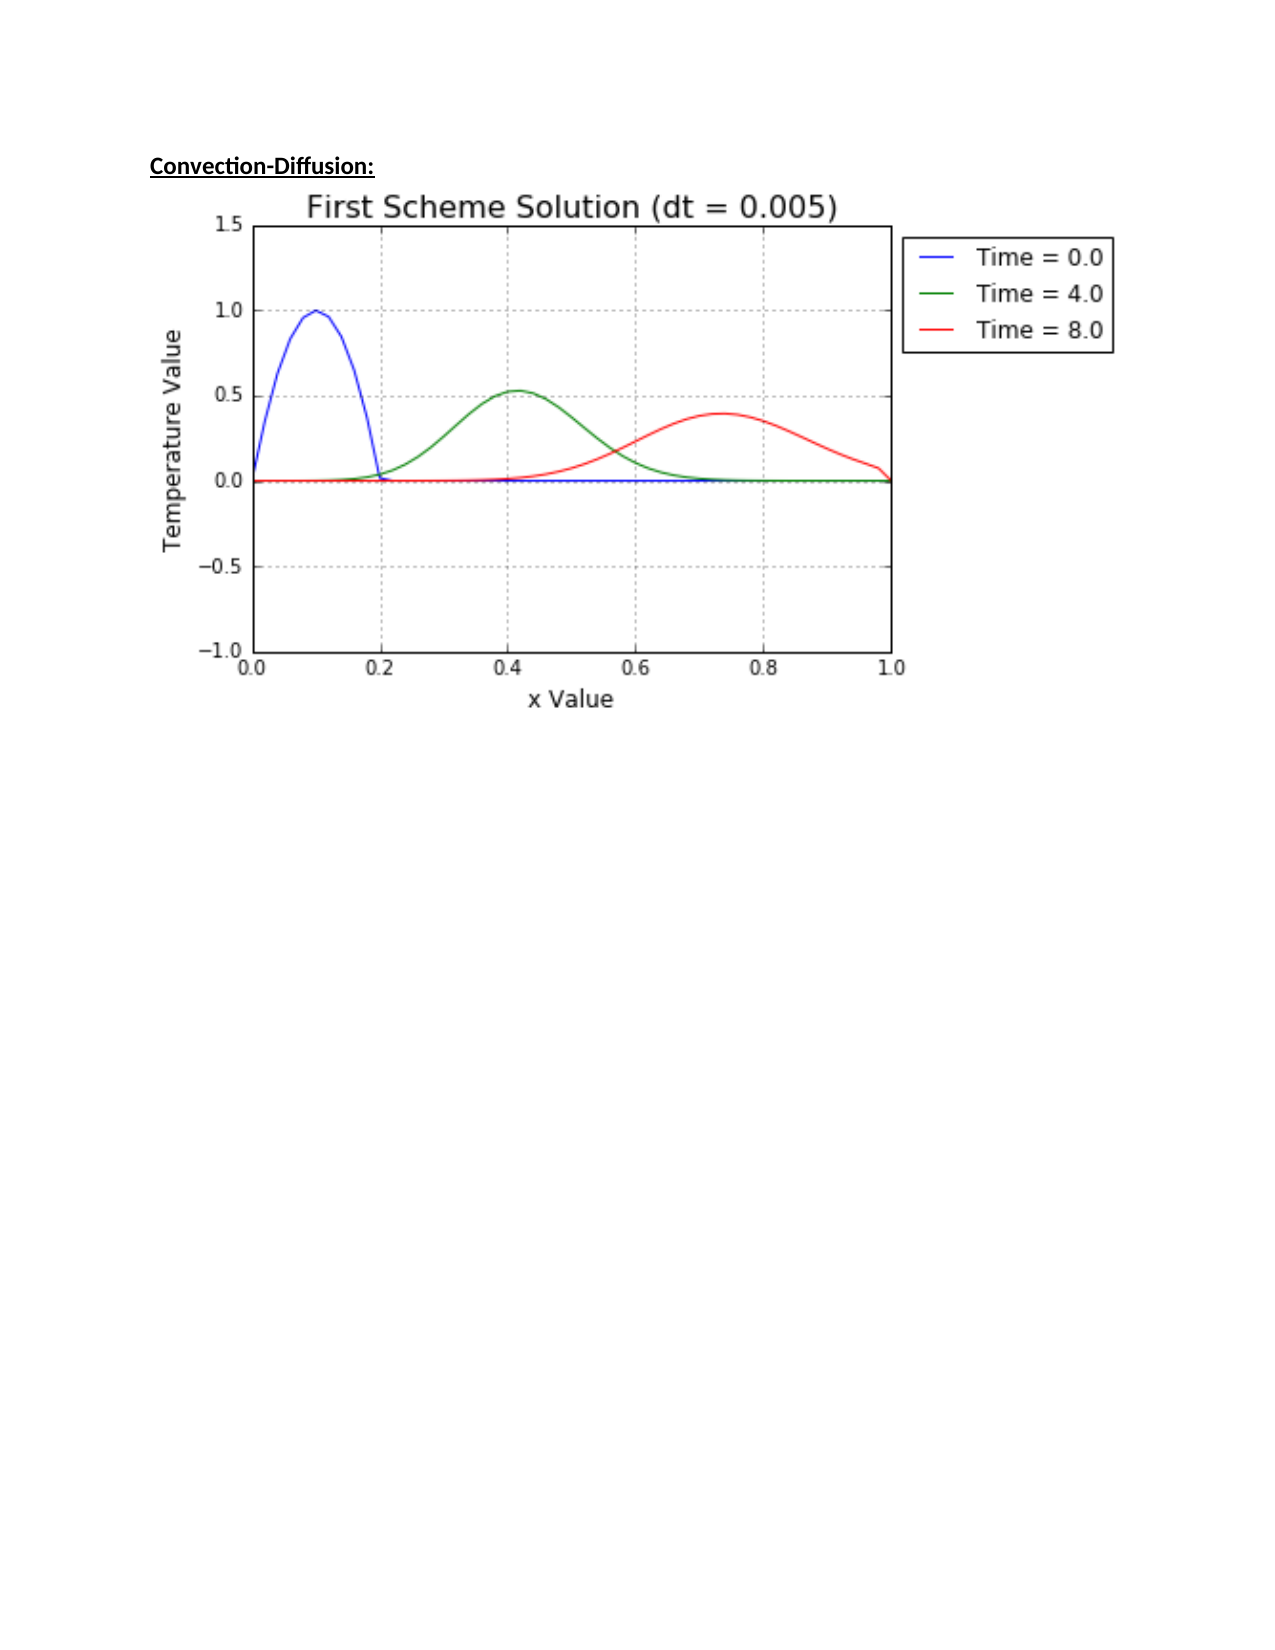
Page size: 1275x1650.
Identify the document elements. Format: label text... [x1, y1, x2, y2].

picture [150, 180, 1125, 727]
text Convection-Diffusion: [150, 150, 1125, 180]
